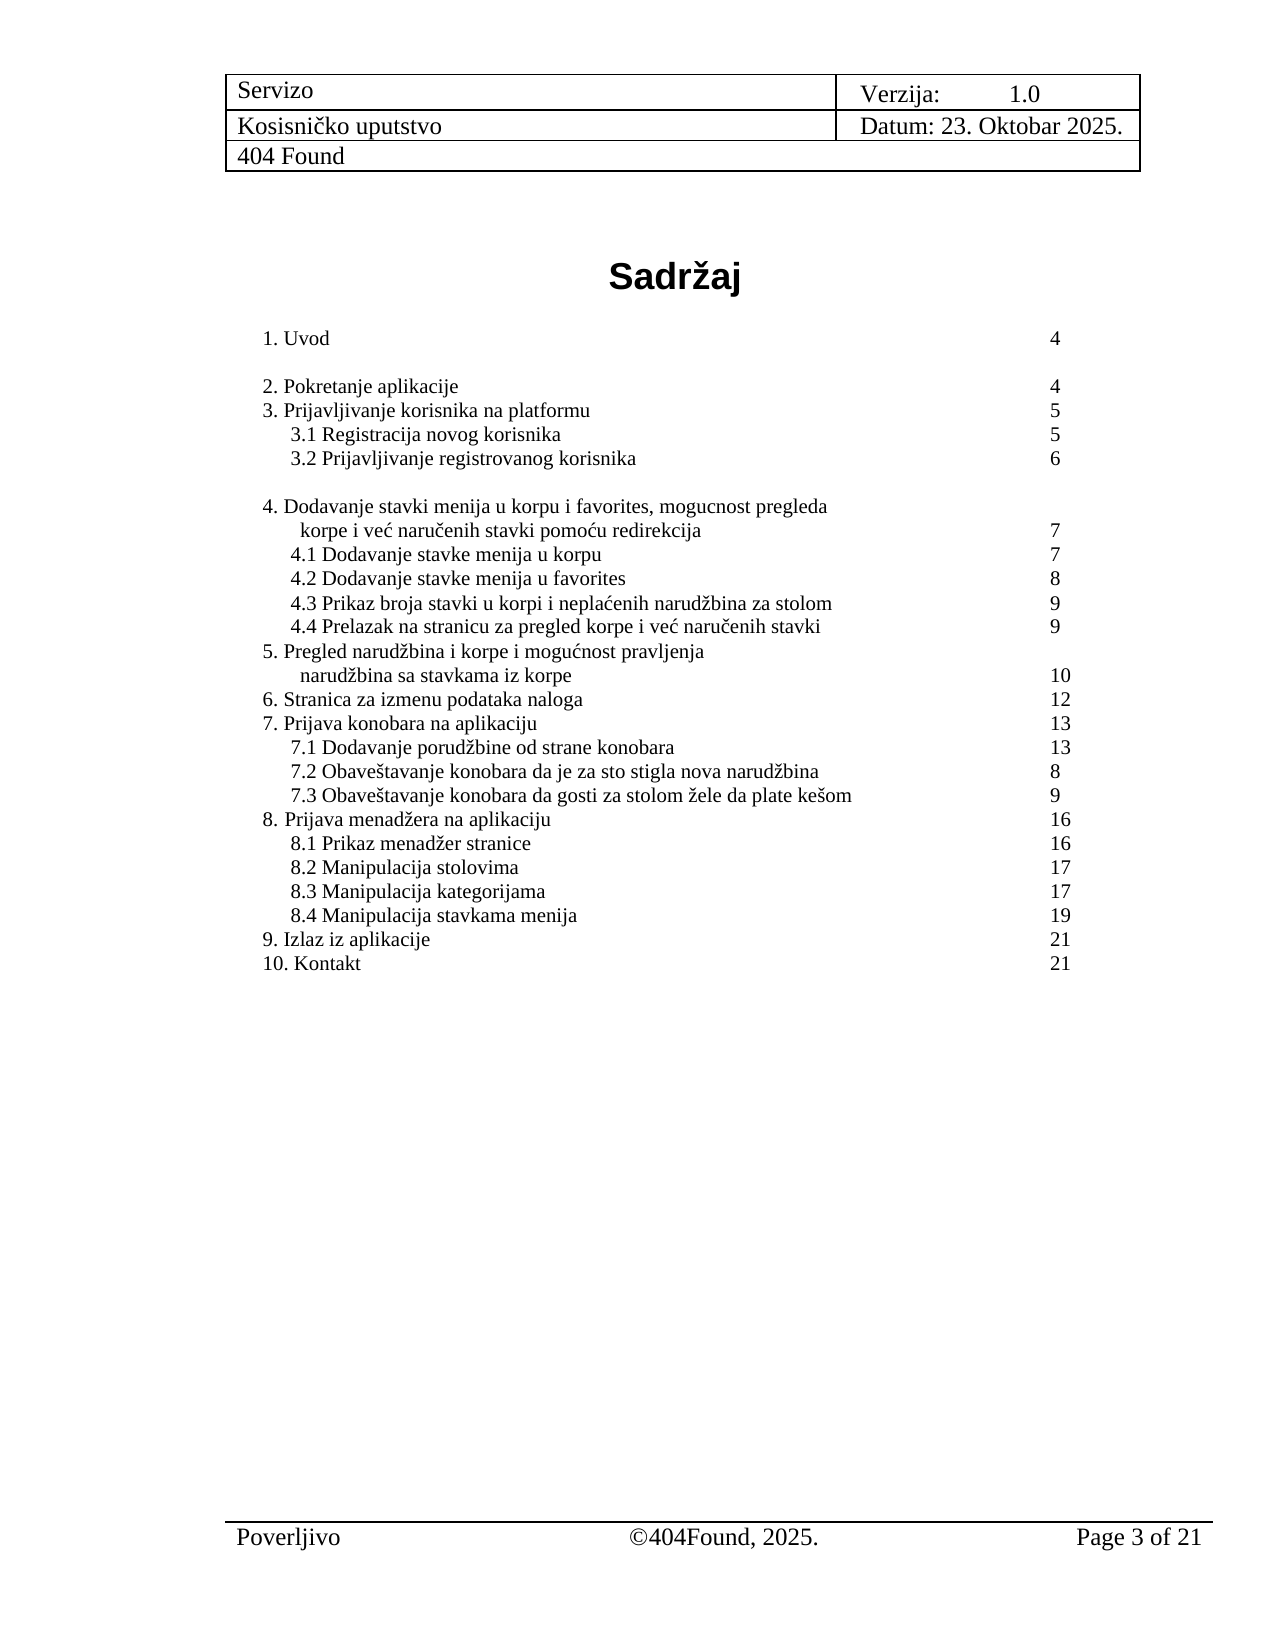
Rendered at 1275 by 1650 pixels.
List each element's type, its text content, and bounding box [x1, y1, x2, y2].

text 3.2 Prijavljivanje registrovanog korisnika 6 [225, 446, 1125, 494]
text 8. Prijava menadžera na aplikaciju 16 [225, 807, 1125, 831]
text 8.2 Manipulacija stolovima 17 [225, 855, 1125, 879]
text 3.1 Registracija novog korisnika 5 [262, 422, 1125, 446]
text 8.4 Manipulacija stavkama menija 19 [225, 903, 1125, 927]
text 7. Prijava konobara na aplikaciju 13 [225, 711, 1125, 735]
text 4.3 Prikaz broja stavki u korpi i neplaćenih narudžbina za stolom 9 [225, 590, 1125, 614]
text 5. Pregled narudžbina i korpe i mogućnost pravljenja [262, 638, 1125, 663]
text 4.4 Prelazak na stranicu za pregled korpe i već naručenih stavki 9 [225, 614, 1125, 638]
text 9. Izlaz iz aplikacije 21 [225, 927, 1125, 951]
text 4. Dodavanje stavki menija u korpu i favorites, mogucnost pregleda korpe i već naručenih stavki pomoću redirekcija 7 [225, 494, 1125, 542]
text 7.1 Dodavanje porudžbine od strane konobara 13 [225, 735, 1125, 759]
text 7.2 Obaveštavanje konobara da je za sto stigla nova narudžbina 8 [225, 759, 1125, 783]
text 3. Prijavljivanje korisnika na platformu 5 [262, 398, 1125, 422]
text 10. Kontakt 21 [225, 951, 1125, 975]
text 1. Uvod 4 [262, 326, 1125, 374]
text narudžbina sa stavkama iz korpe 10 [262, 663, 1125, 687]
text 4.2 Dodavanje stavke menija u favorites 8 [225, 566, 1125, 590]
text 8.3 Manipulacija kategorijama 17 [225, 879, 1125, 903]
text 6. Stranica za izmenu podataka naloga 12 [225, 687, 1125, 711]
text 8.1 Prikaz menadžer stranice 16 [225, 831, 1125, 855]
text 7.3 Obaveštavanje konobara da gosti za stolom žele da plate kešom 9 [225, 783, 1125, 807]
text 4.1 Dodavanje stavke menija u korpu 7 [225, 542, 1125, 566]
title Sadržaj [225, 254, 1125, 297]
text 2. Pokretanje aplikacije 4 [262, 374, 1125, 398]
